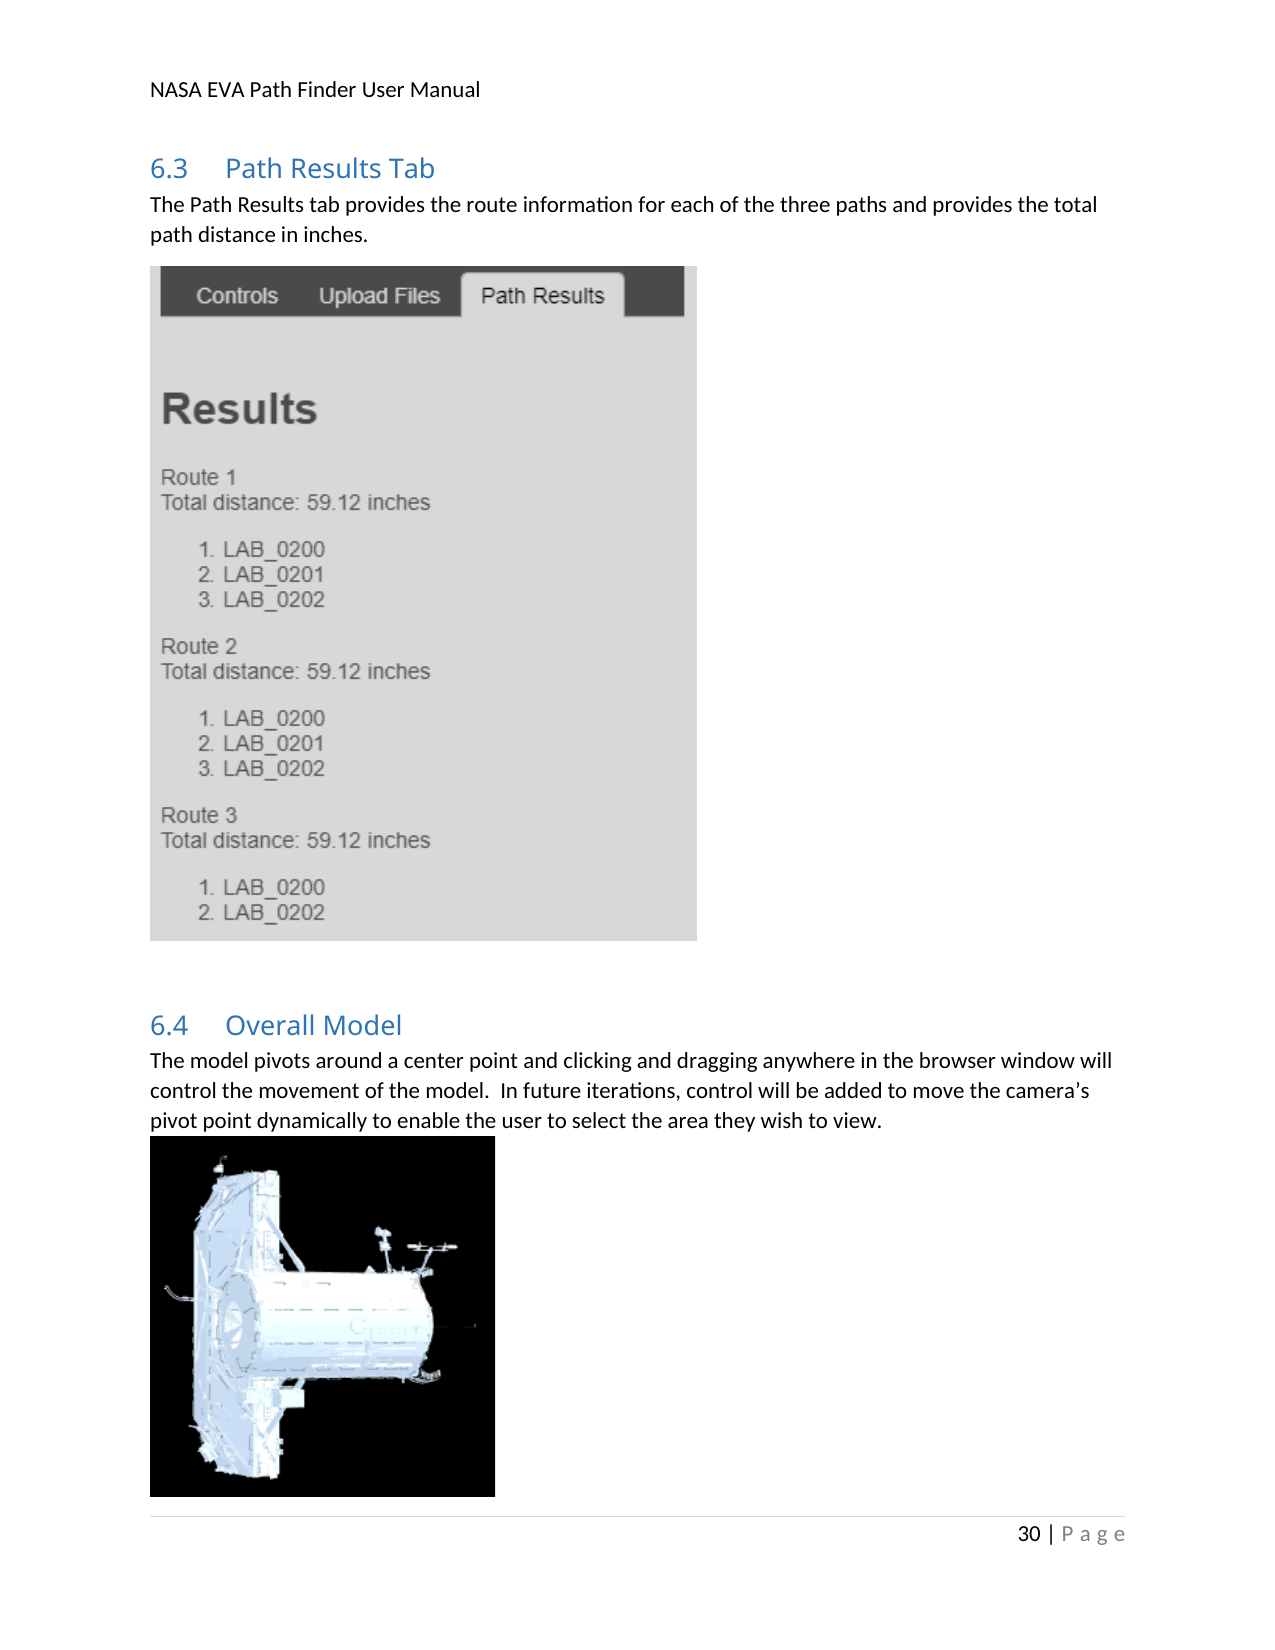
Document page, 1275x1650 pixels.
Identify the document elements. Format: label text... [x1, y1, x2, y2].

subtitle Path Results Tab [150, 150, 1125, 187]
picture [150, 1136, 496, 1497]
picture [150, 266, 697, 941]
subtitle Overall Model [150, 1006, 1125, 1043]
text The Path Results tab provides the route information for each of the three paths and provides the total path distance in inches. [150, 190, 1125, 248]
